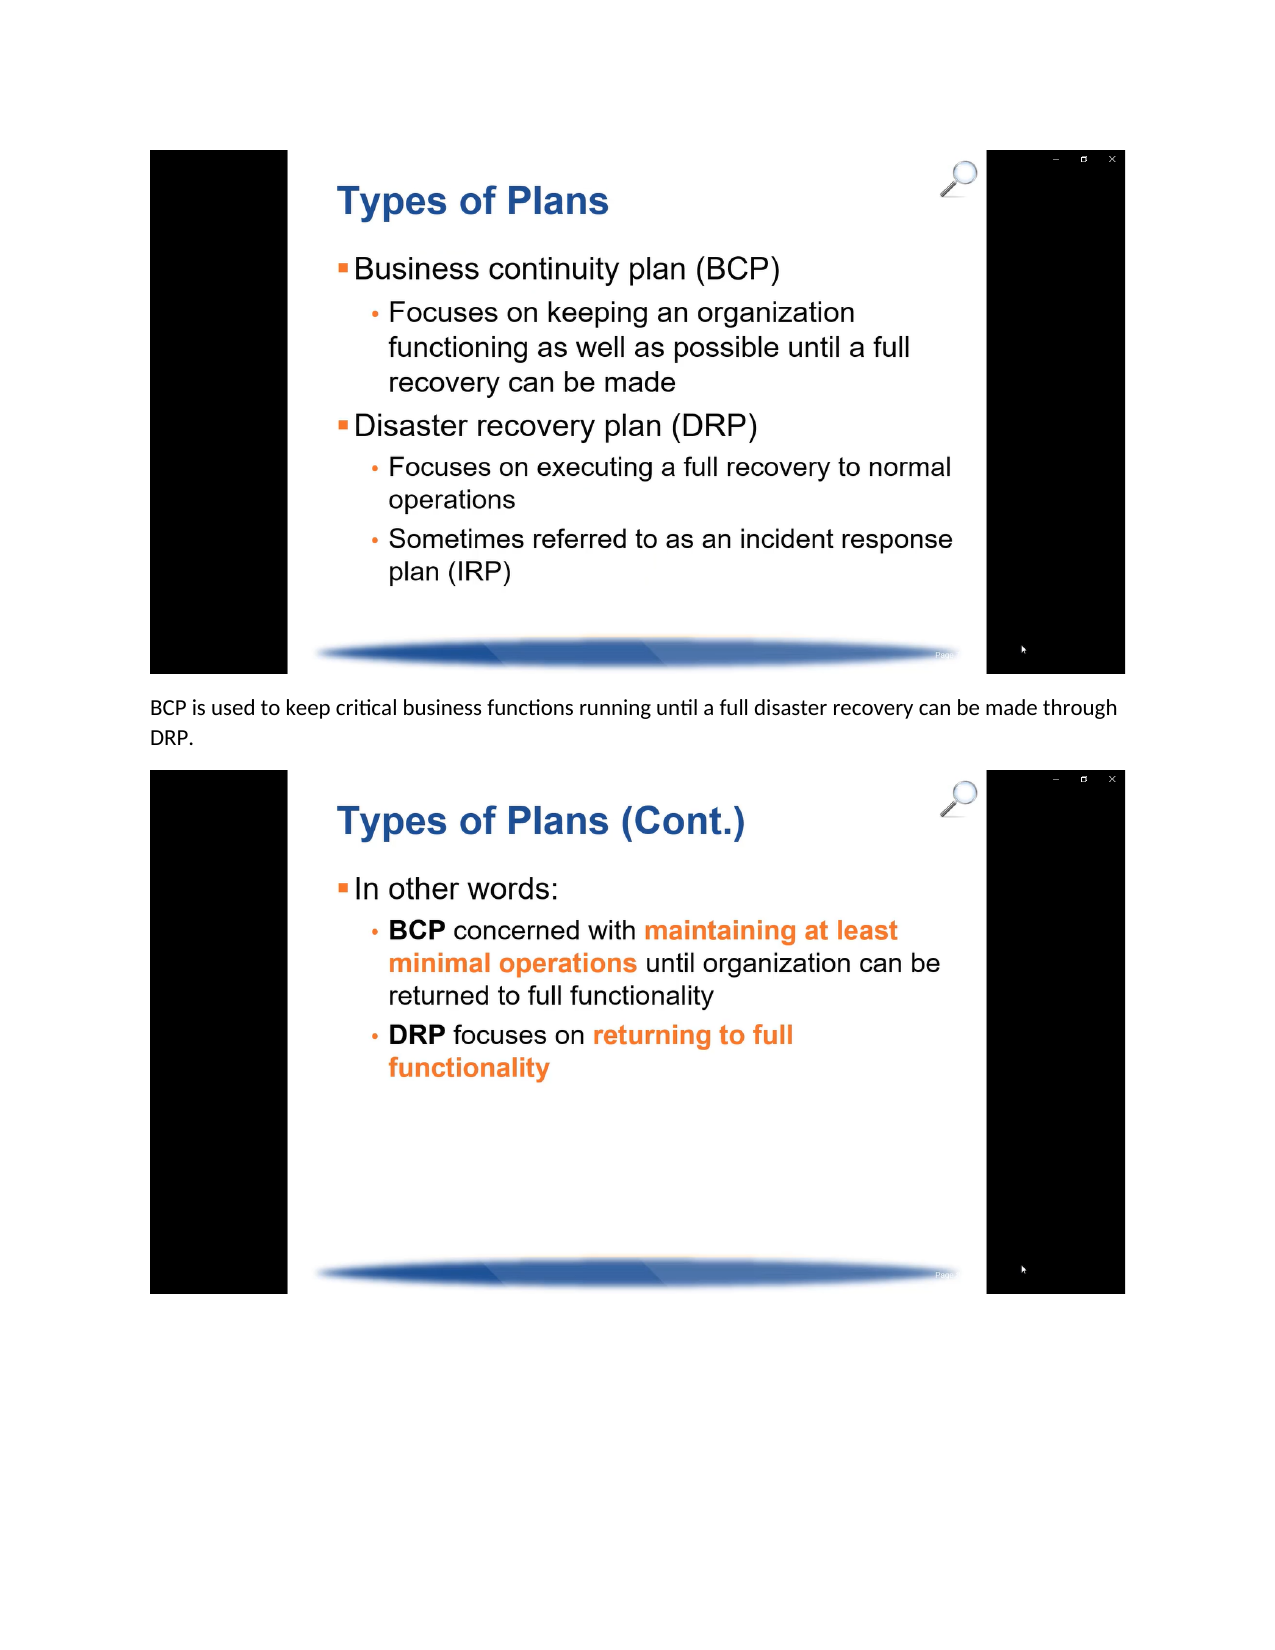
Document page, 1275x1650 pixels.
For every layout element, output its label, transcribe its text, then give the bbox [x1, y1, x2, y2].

picture [150, 150, 1125, 674]
text BCP is used to keep critical business functions running until a full disaster recovery can be made through DRP. [150, 693, 1125, 751]
picture [150, 770, 1125, 1294]
